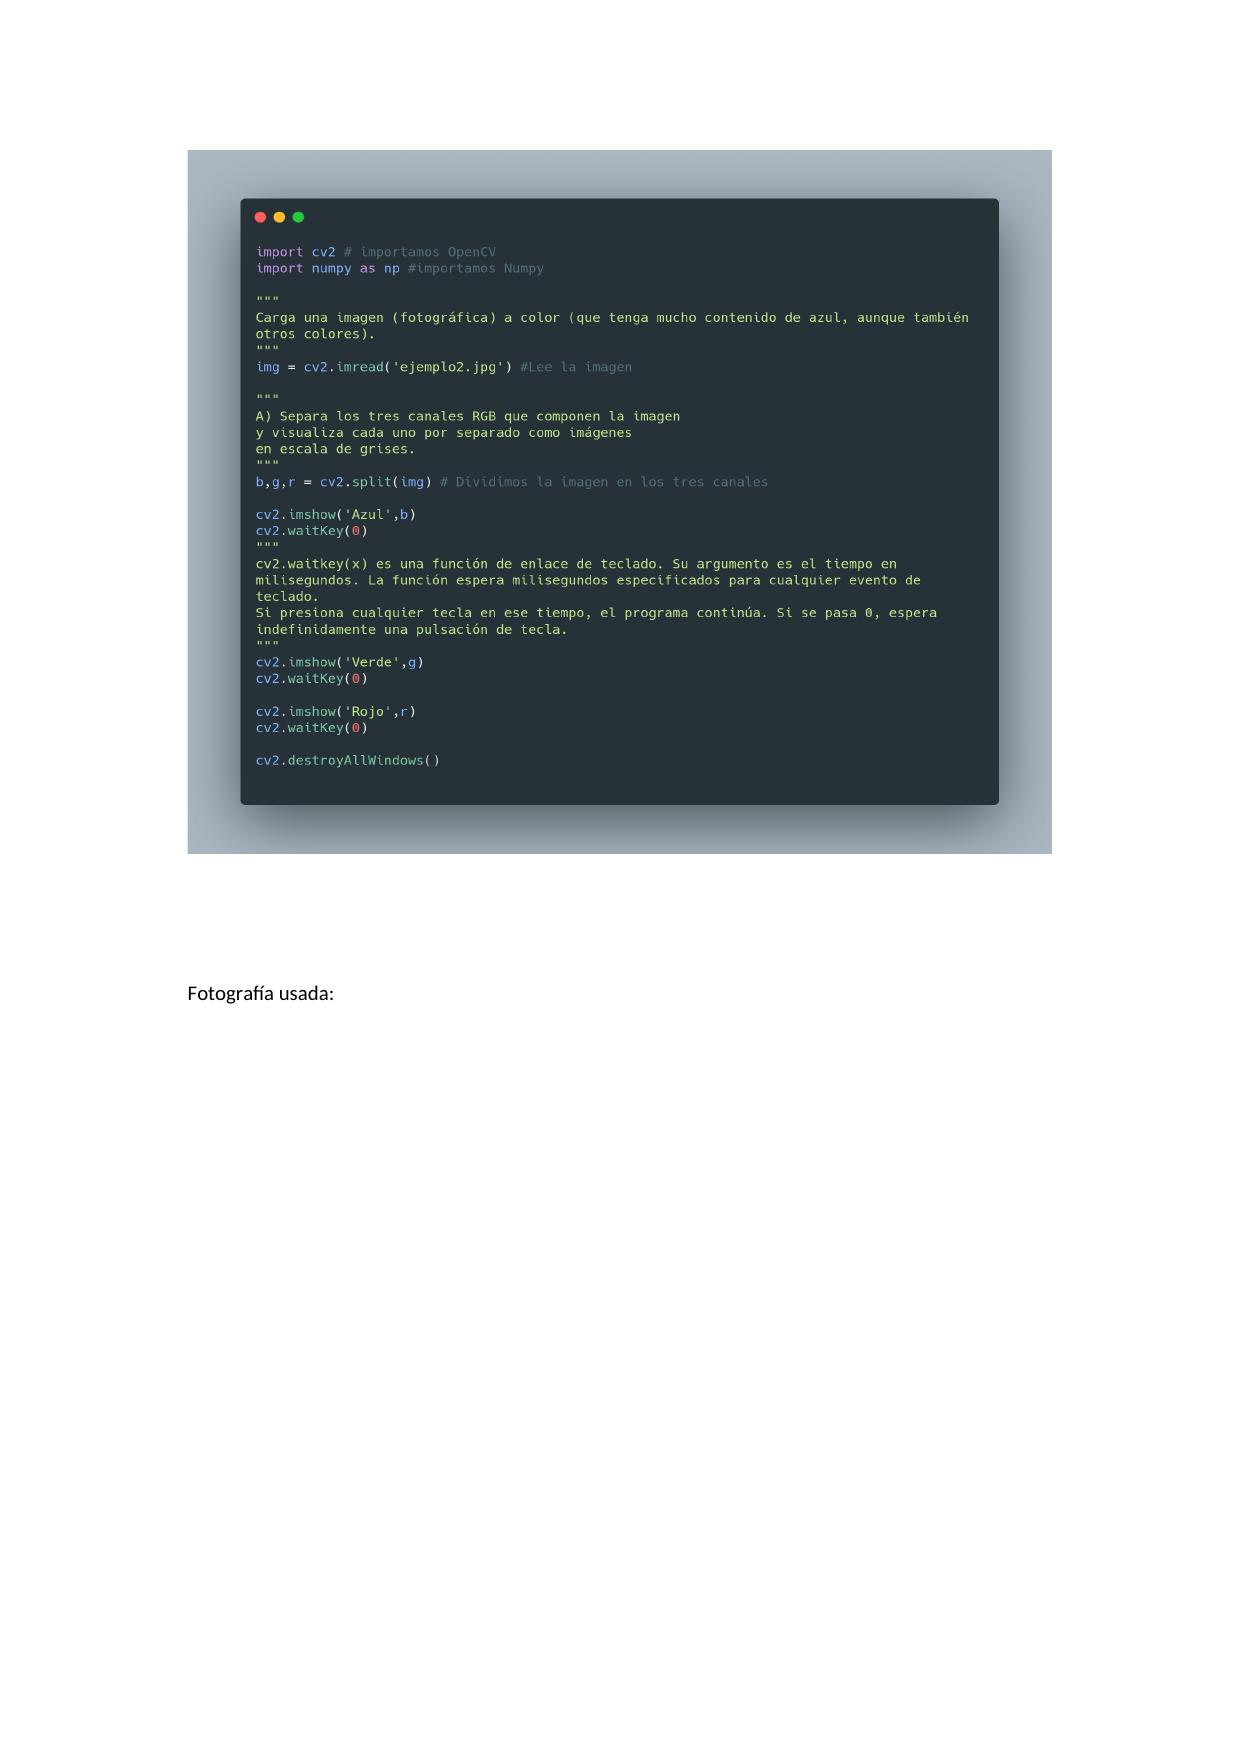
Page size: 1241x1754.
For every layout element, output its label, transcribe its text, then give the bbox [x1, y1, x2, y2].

picture [187, 150, 1052, 854]
text Fotografía usada: [187, 981, 1053, 1006]
